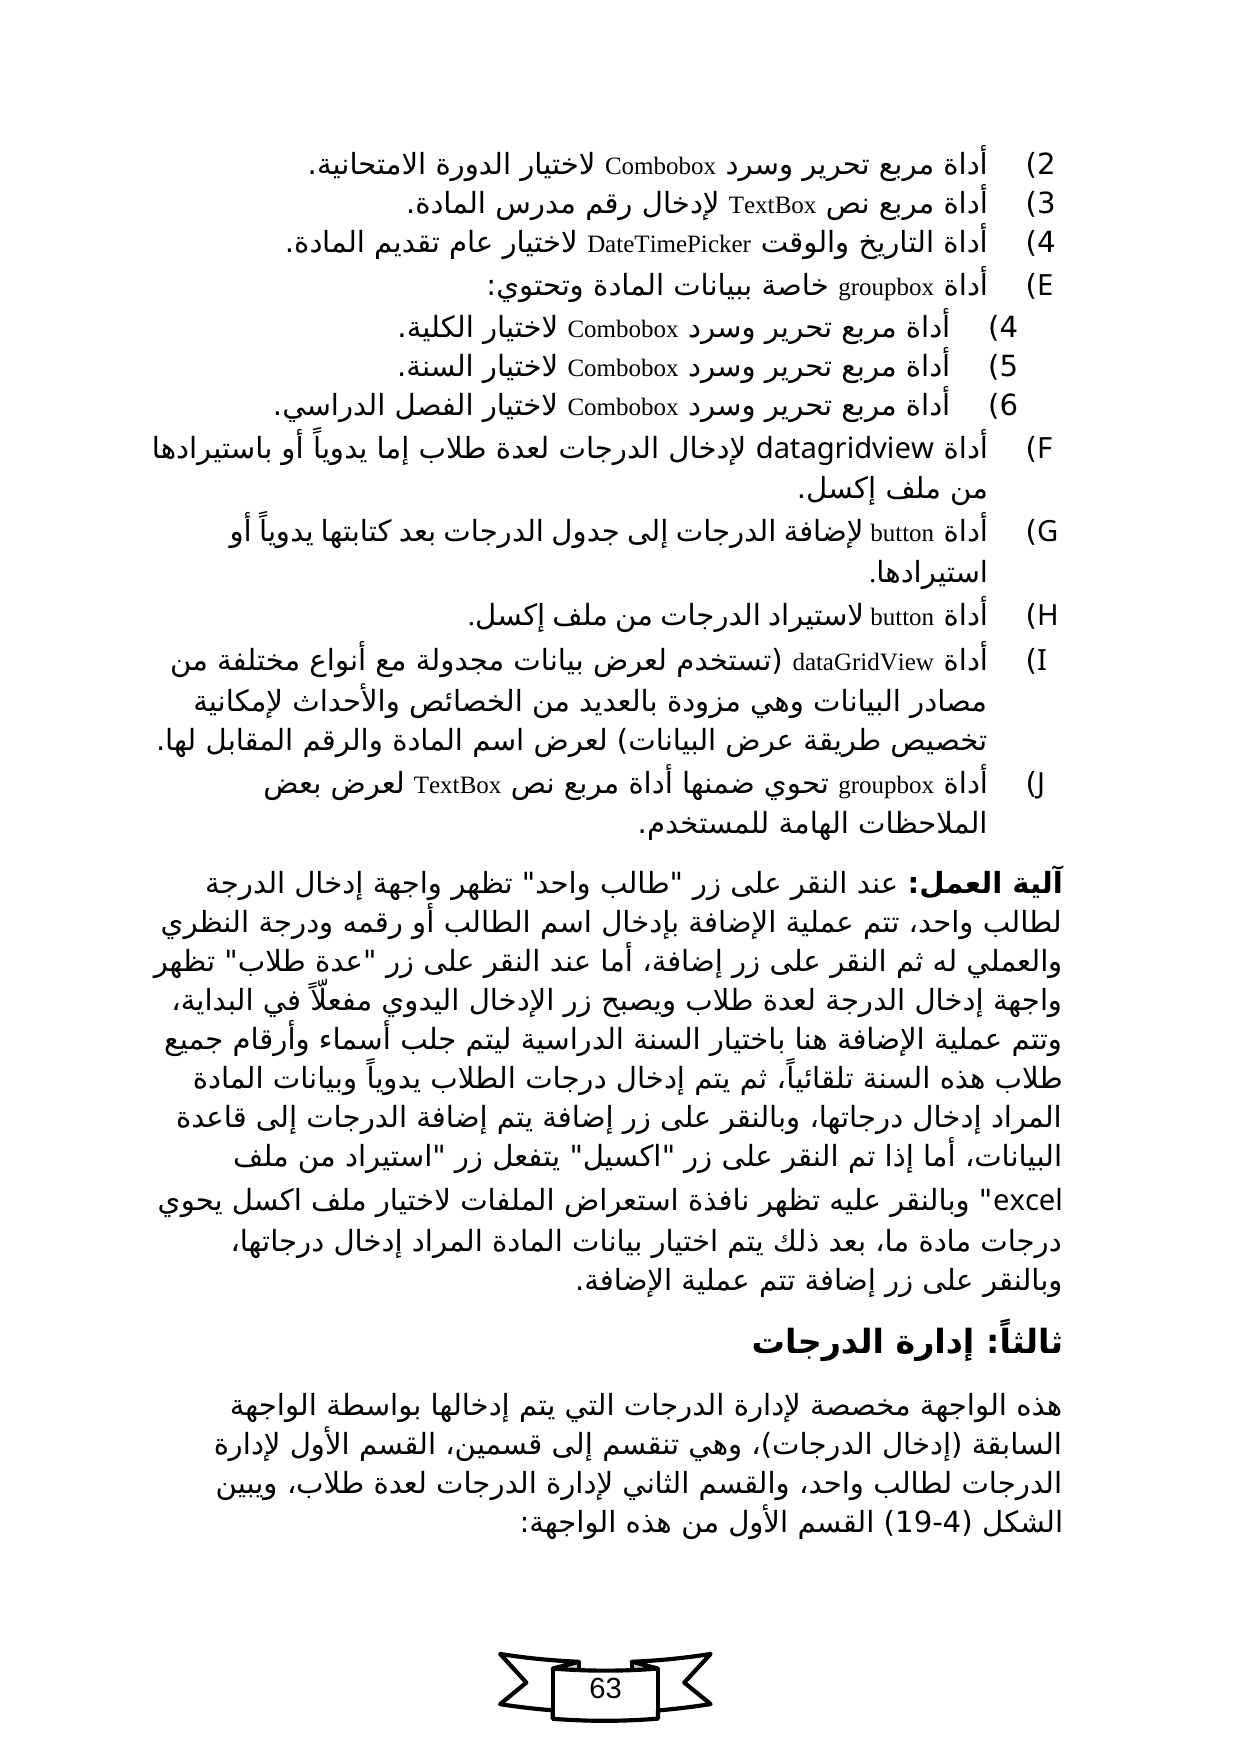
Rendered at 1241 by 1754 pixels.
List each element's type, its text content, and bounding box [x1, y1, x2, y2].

text هذه الواجهة مخصصة لإدارة الدرجات التي يتم إدخالها بواسطة الواجهة السابقة (إدخال الدرجات)، وهي تنقسم إلى قسمين، القسم الأول لإدارة الدرجات لطالب واحد، والقسم الثاني لإدارة الدرجات لعدة طلاب، ويبين الشكل (4-19) القسم الأول من هذه الواجهة: [148, 1388, 1063, 1539]
list أداة مربع تحرير وسرد Combobox لاختيار الفصل الدراسي. [148, 388, 988, 422]
list أداة مربع نص TextBox لإدخال رقم مدرس المادة. [148, 187, 1026, 221]
list أداة button لإضافة الدرجات إلى جدول الدرجات بعد كتابتها يدوياً أو استيرادها. [148, 511, 1026, 589]
list أداة مربع تحرير وسرد Combobox لاختيار الدورة الامتحانية. [148, 148, 1026, 182]
list أداة groupbox تحوي ضمنها أداة مربع نص TextBox لعرض بعض الملاحظات الهامة للمستخدم. [148, 762, 1026, 841]
text آلية العمل: عند النقر على زر "طالب واحد" تظهر واجهة إدخال الدرجة لطالب واحد، تتم عملية الإضافة بإدخال اسم الطالب أو رقمه ودرجة النظري والعملي له ثم النقر على زر إضافة، أما عند النقر على زر "عدة طلاب" تظهر واجهة إدخال الدرجة لعدة طلاب ويصبح زر الإدخال اليدوي مفعلّاً في البداية، وتتم عملية الإضافة هنا باختيار السنة الدراسية ليتم جلب أسماء وأرقام جميع طلاب هذه السنة تلقائياً، ثم يتم إدخال درجات الطلاب يدوياً وبيانات المادة المراد إدخال درجاتها، وبالنقر على زر إضافة يتم إضافة الدرجات إلى قاعدة البيانات، أما إذا تم النقر على زر "اكسيل" يتفعل زر "استيراد من ملف excel" وبالنقر عليه تظهر نافذة استعراض الملفات لاختيار ملف اكسل يحوي درجات مادة ما، بعد ذلك يتم اختيار بيانات المادة المراد إدخال درجاتها، وبالنقر على زر إضافة تتم عملية الإضافة. [148, 867, 1063, 1297]
list أداة button لاستيراد الدرجات من ملف إكسل. [148, 594, 1026, 634]
list أداة مربع تحرير وسرد Combobox لاختيار السنة. [148, 349, 988, 383]
list أداة groupbox خاصة ببيانات المادة وتحتوي: [148, 264, 1026, 304]
list أداة التاريخ والوقت DateTimePicker لاختيار عام تقديم المادة. [148, 226, 1026, 259]
list أداة dataGridView (تستخدم لعرض بيانات مجدولة مع أنواع مختلفة من مصادر البيانات وهي مزودة بالعديد من الخصائص والأحداث لإمكانية تخصيص طريقة عرض البيانات) لعرض اسم المادة والرقم المقابل لها. [148, 639, 1026, 757]
list أداة مربع تحرير وسرد Combobox لاختيار الكلية. [148, 310, 988, 344]
list أداة datagridview لإدخال الدرجات لعدة طلاب إما يدوياً أو باستيرادها من ملف إكسل. [148, 427, 1026, 506]
text ثالثاً: إدارة الدرجات [148, 1323, 1063, 1362]
